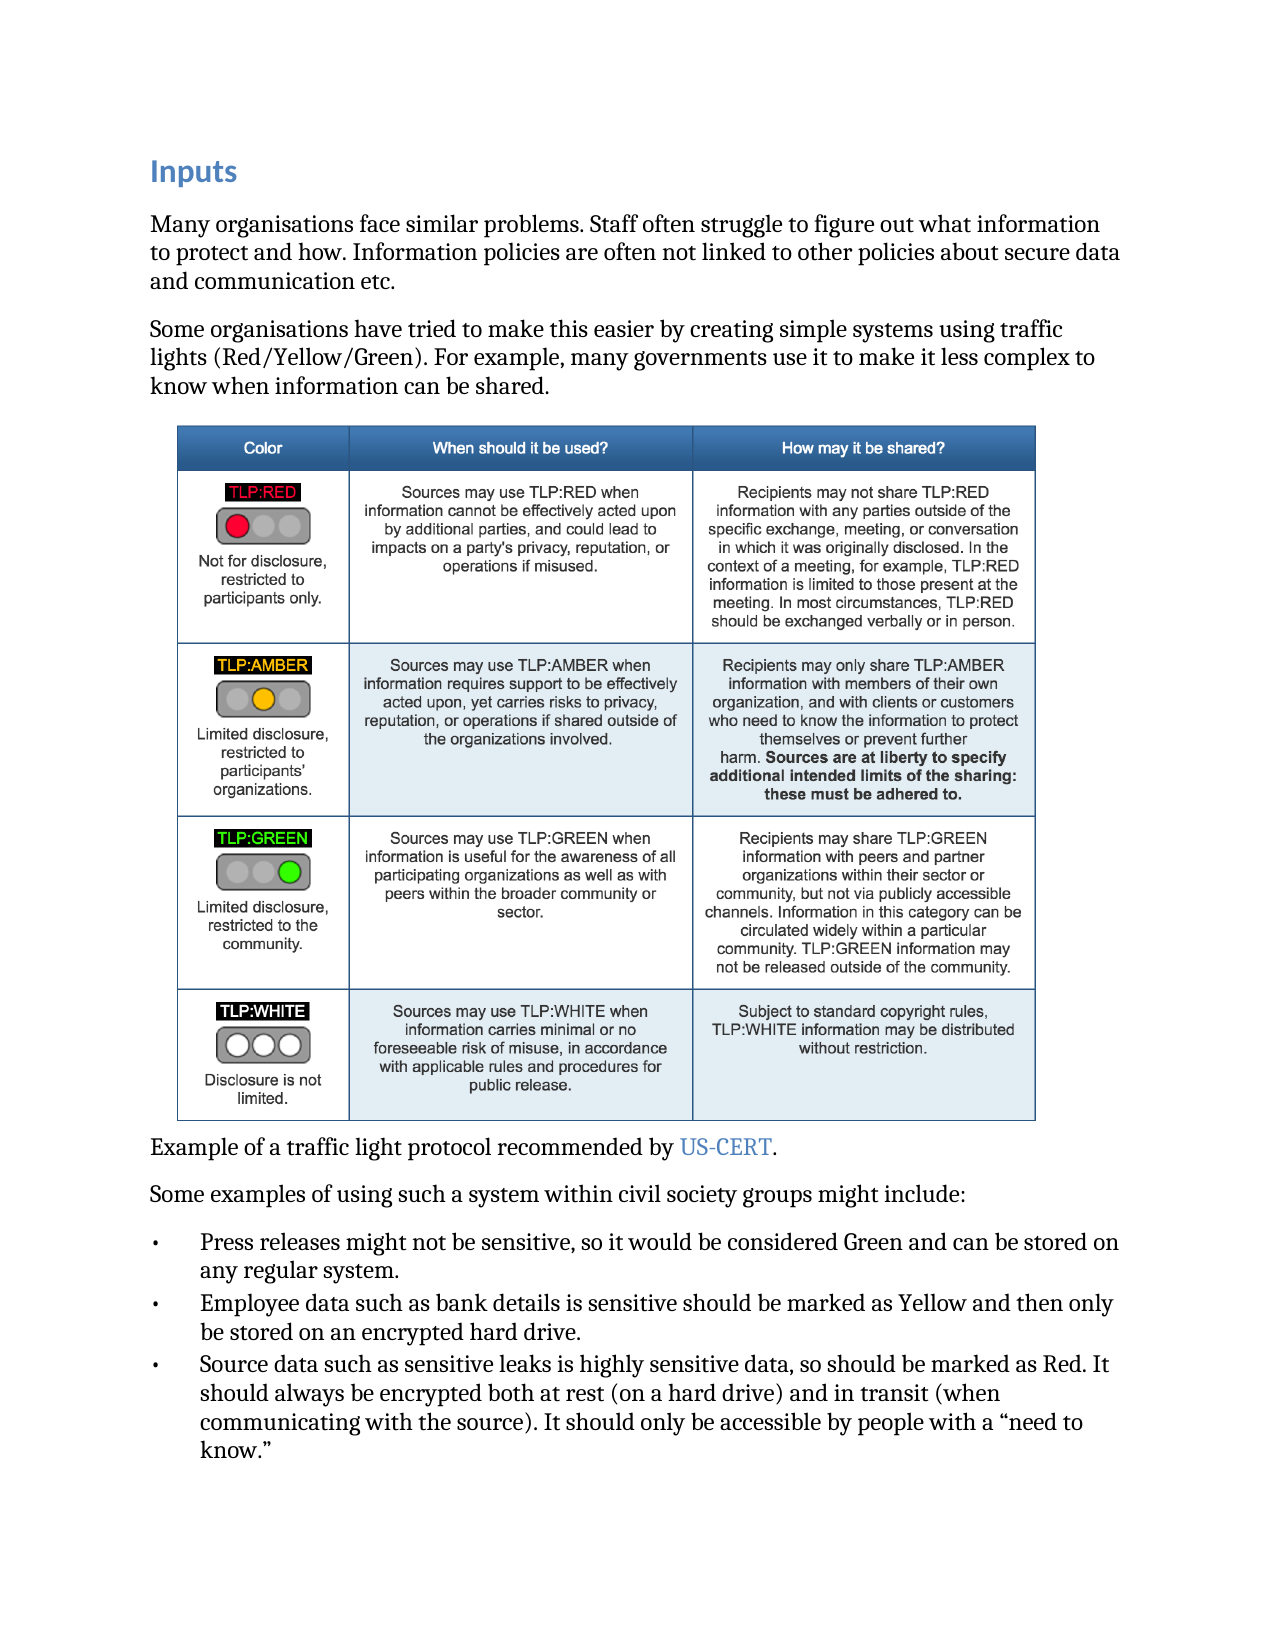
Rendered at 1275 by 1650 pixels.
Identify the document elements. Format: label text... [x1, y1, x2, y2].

text Some examples of using such a system within civil society groups might include: [150, 1180, 1125, 1209]
list Press releases might not be sensitive, so it would be considered Green and can be stored on any regular system. [150, 1228, 1125, 1285]
text Some organisations have tried to make this easier by creating simple systems using traffic lights (Red/Yellow/Green). For example, many governments use it to make it less complex to know when information can be shared. [150, 314, 1125, 401]
list Source data such as sensitive leaks is highly sensitive data, so should be marked as Red. It should always be encrypted both at rest (on a hard drive) and in transit (when communicating with the source). It should only be accessible by people with a “need to know.” [150, 1350, 1125, 1465]
picture [168, 419, 1044, 1133]
subtitle Inputs [150, 150, 1125, 191]
list Employee data such as bank details is sensitive should be marked as Yellow and then only be stored on an encrypted hard drive. [150, 1289, 1125, 1346]
text Many organisations face similar problems. Staff often struggle to figure out what information to protect and how. Information policies are often not linked to other policies about secure data and communication etc. [150, 209, 1125, 296]
